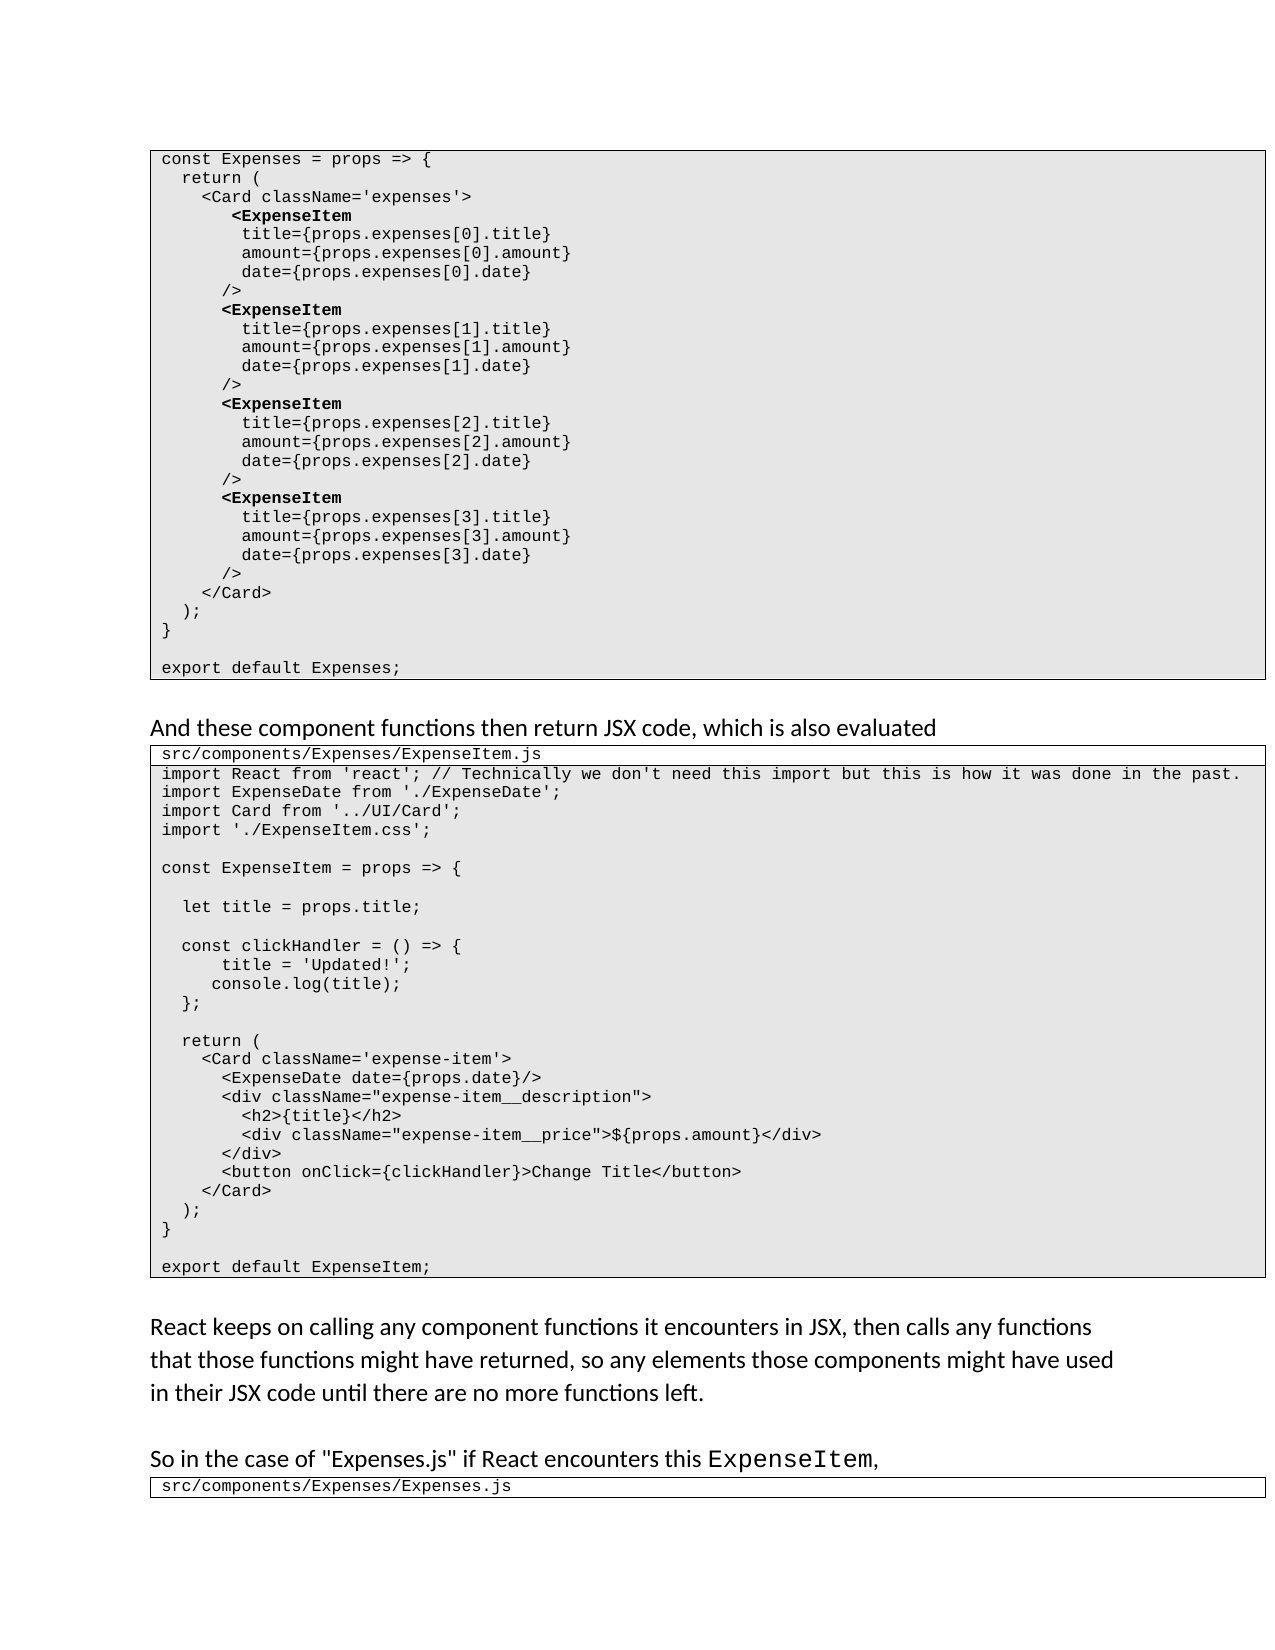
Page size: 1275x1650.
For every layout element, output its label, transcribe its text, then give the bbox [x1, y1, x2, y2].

text And these component functions then return JSX code, which is also evaluated [150, 712, 1125, 743]
table_header src/components/Expenses/ExpenseItem.js [151, 746, 1265, 765]
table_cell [151, 151, 1265, 678]
table_header src/components/Expenses/Expenses.js [151, 1478, 1265, 1496]
text So in the case of "Expenses.js" if React encounters this ExpenseItem, [150, 1443, 1125, 1474]
text React keeps on calling any component functions it encounters in JSX, then calls any functions that those functions might have returned, so any elements those components might have used in their JSX code until there are no more functions left. [150, 1311, 1125, 1407]
table_cell import React from 'react'; // Technically we don't need this import but this is how it was done in the past. import ExpenseDate from './ExpenseDate'; import Card from '../UI/Card'; import './ExpenseItem.css'; const ExpenseItem = props => { let title = props.title; const clickHandler = () => { title = 'Updated!'; console.log(title); }; return ( <Card className='expense-item'> <ExpenseDate date={props.date}/> <div className="expense-item__description"> <h2>{title}</h2> <div className="expense-item__price">${props.amount}</div> </div> <button onClick={clickHandler}>Change Title</button> </Card> ); } export default ExpenseItem; [151, 766, 1265, 1277]
